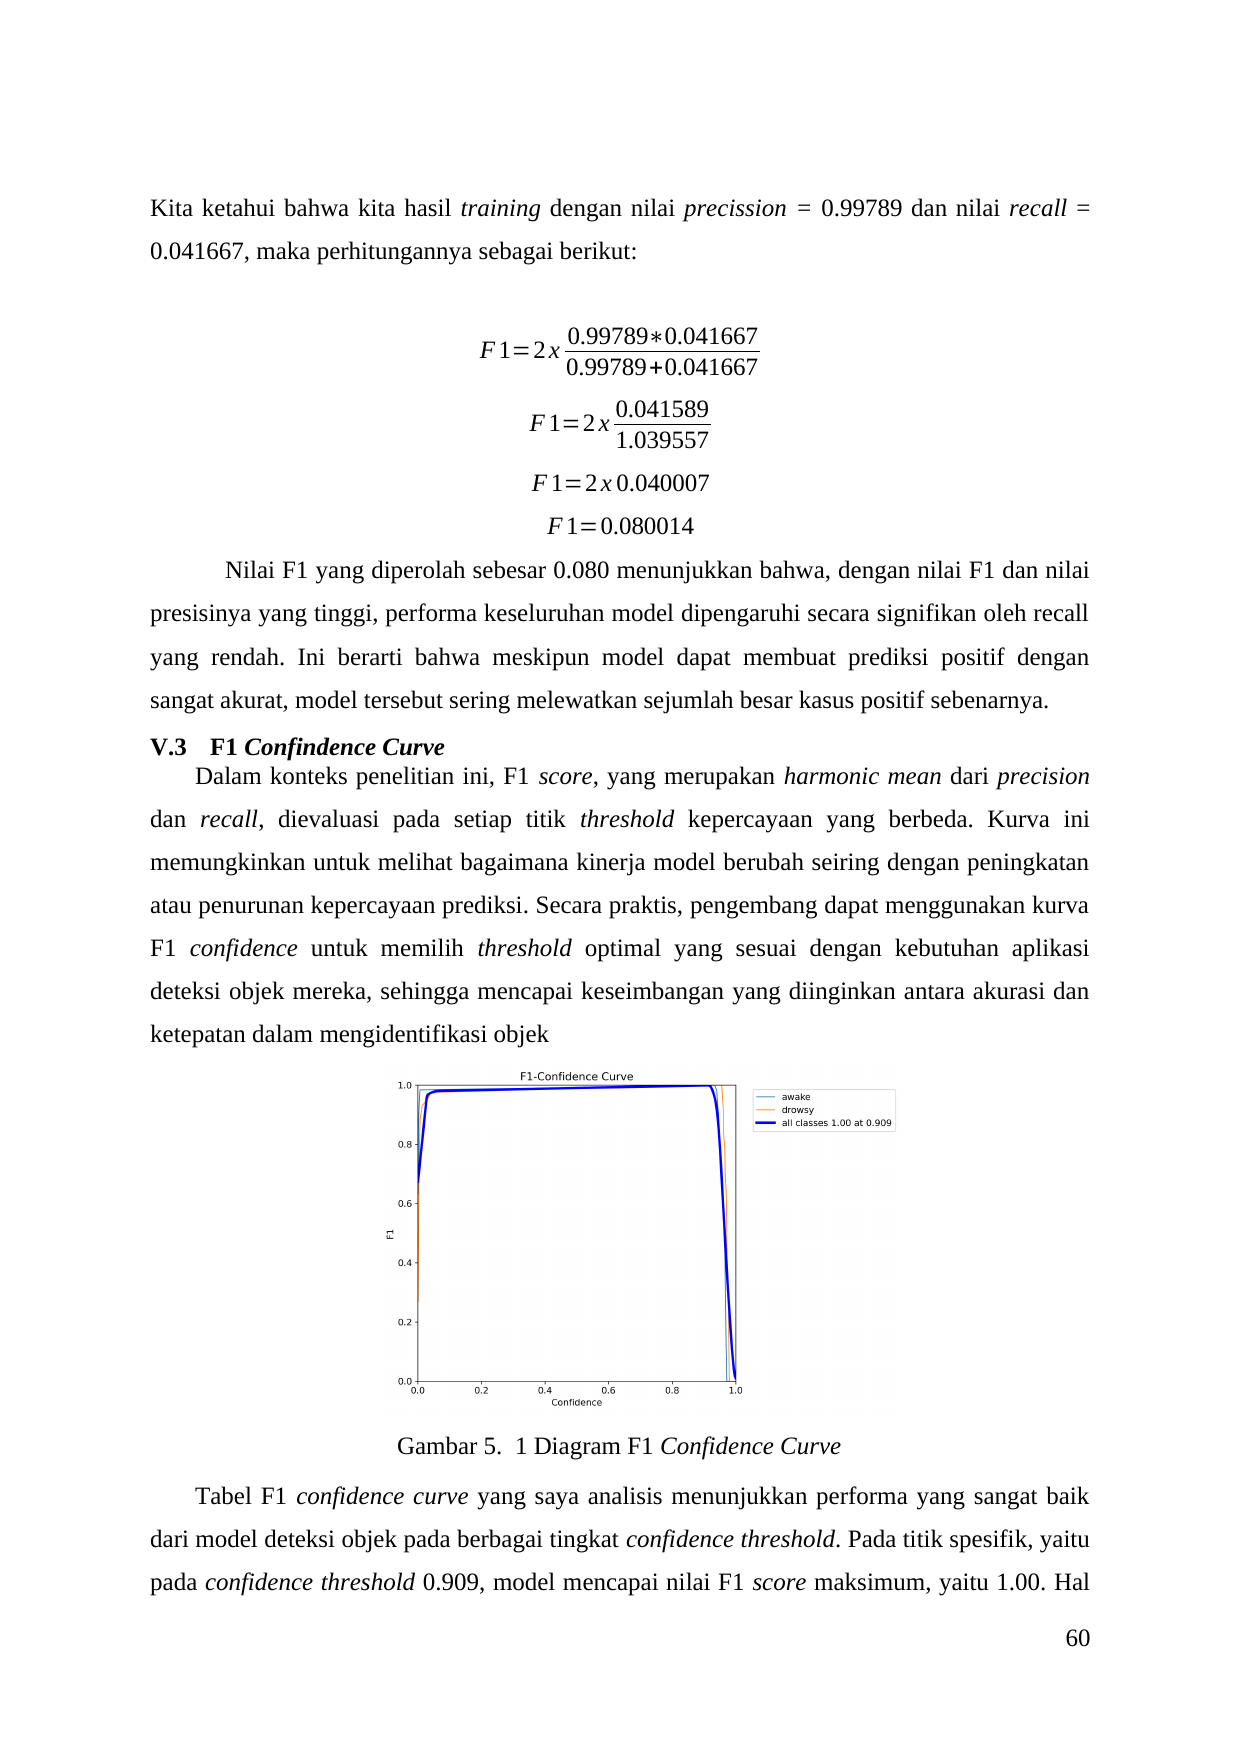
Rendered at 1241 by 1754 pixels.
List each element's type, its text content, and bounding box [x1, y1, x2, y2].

text Dalam konteks penelitian ini, F1 score, yang merupakan harmonic mean dari precision dan recall, dievaluasi pada setiap titik threshold kepercayaan yang berbeda. Kurva ini memungkinkan untuk melihat bagaimana kinerja model berubah seiring dengan peningkatan atau penurunan kepercayaan prediksi. Secara praktis, pengembang dapat menggunakan kurva F1 confidence untuk memilih threshold optimal yang sesuai dengan kebutuhan aplikasi deteksi objek mereka, sehingga mencapai keseimbangan yang diinginkan antara akurasi dan ketepatan dalam mengidentifikasi objek [150, 761, 1090, 1048]
text Nilai F1 yang diperolah sebesar 0.080 menunjukkan bahwa, dengan nilai F1 dan nilai presisinya yang tinggi, performa keseluruhan model dipengaruhi secara signifikan oleh recall yang rendah. Ini berarti bahwa meskipun model dapat membuat prediksi positif dengan sangat akurat, model tersebut sering melewatkan sejumlah besar kasus positif sebenarnya. [150, 555, 1090, 713]
picture [376, 1062, 909, 1417]
subtitle F1 Confindence Curve [150, 732, 1090, 761]
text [150, 1481, 1090, 1596]
text Kita ketahui bahwa kita hasil training dengan nilai precission = 0.99789 dan nilai recall = 0.041667, maka perhitungannya sebagai berikut: [150, 193, 1090, 265]
text Gambar 5. 1 Diagram F1 Confidence Curve [150, 1431, 1090, 1460]
